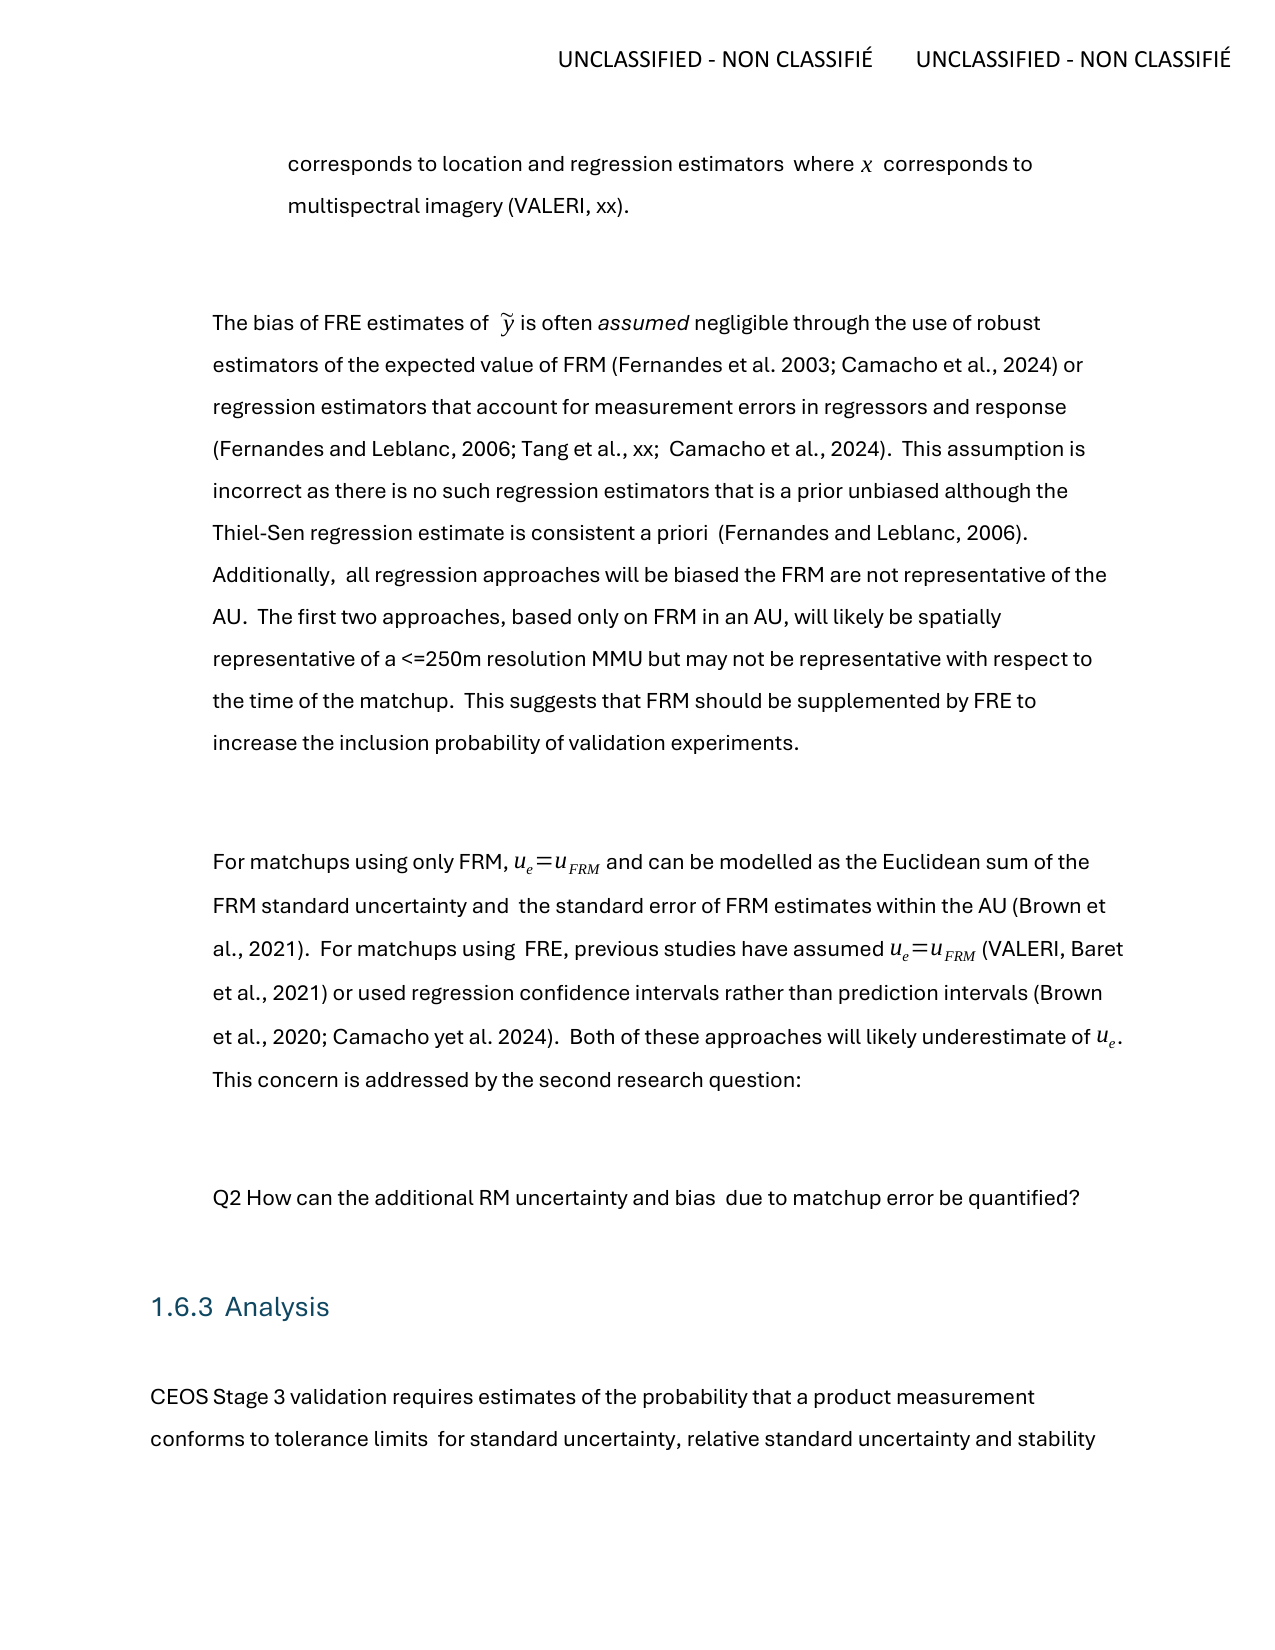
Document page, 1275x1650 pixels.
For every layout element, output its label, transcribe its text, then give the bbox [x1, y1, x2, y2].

text CEOS Stage 3 validation requires estimates of the probability that a product measurement conforms to tolerance limits for standard uncertainty, relative standard uncertainty and stability [150, 1383, 1125, 1453]
list The bias of FRE estimates of is often assumed negligible through the use of robust estimators of the expected value of FRM (Fernandes et al. 2003; Camacho et al., 2024) or regression estimators that account for measurement errors in regressors and response (Fernandes and Leblanc, 2006; Tang et al., xx; Camacho et al., 2024). This assumption is incorrect as there is no such regression estimators that is a prior unbiased although the Thiel-Sen regression estimate is consistent a priori (Fernandes and Leblanc, 2006). Additionally, all regression approaches will be biased the FRM are not representative of the AU. The first two approaches, based only on FRM in an AU, will likely be spatially representative of a <=250m resolution MMU but may not be representative with respect to the time of the matchup. This suggests that FRM should be supplemented by FRE to increase the inclusion probability of validation experiments. [212, 309, 1125, 757]
list Q2 How can the additional RM uncertainty and bias due to matchup error be quantified? [212, 1183, 1125, 1212]
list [250, 150, 1125, 220]
subtitle Analysis [150, 1289, 1125, 1325]
list For matchups using only FRM, and can be modelled as the Euclidean sum of the FRM standard uncertainty and the standard error of FRM estimates within the AU (Brown et al., 2021). For matchups using FRE, previous studies have assumed (VALERI, Baret et al., 2021) or used regression confidence intervals rather than prediction intervals (Brown et al., 2020; Camacho yet al. 2024). Both of these approaches will likely underestimate of . This concern is addressed by the second research question: [212, 846, 1125, 1094]
